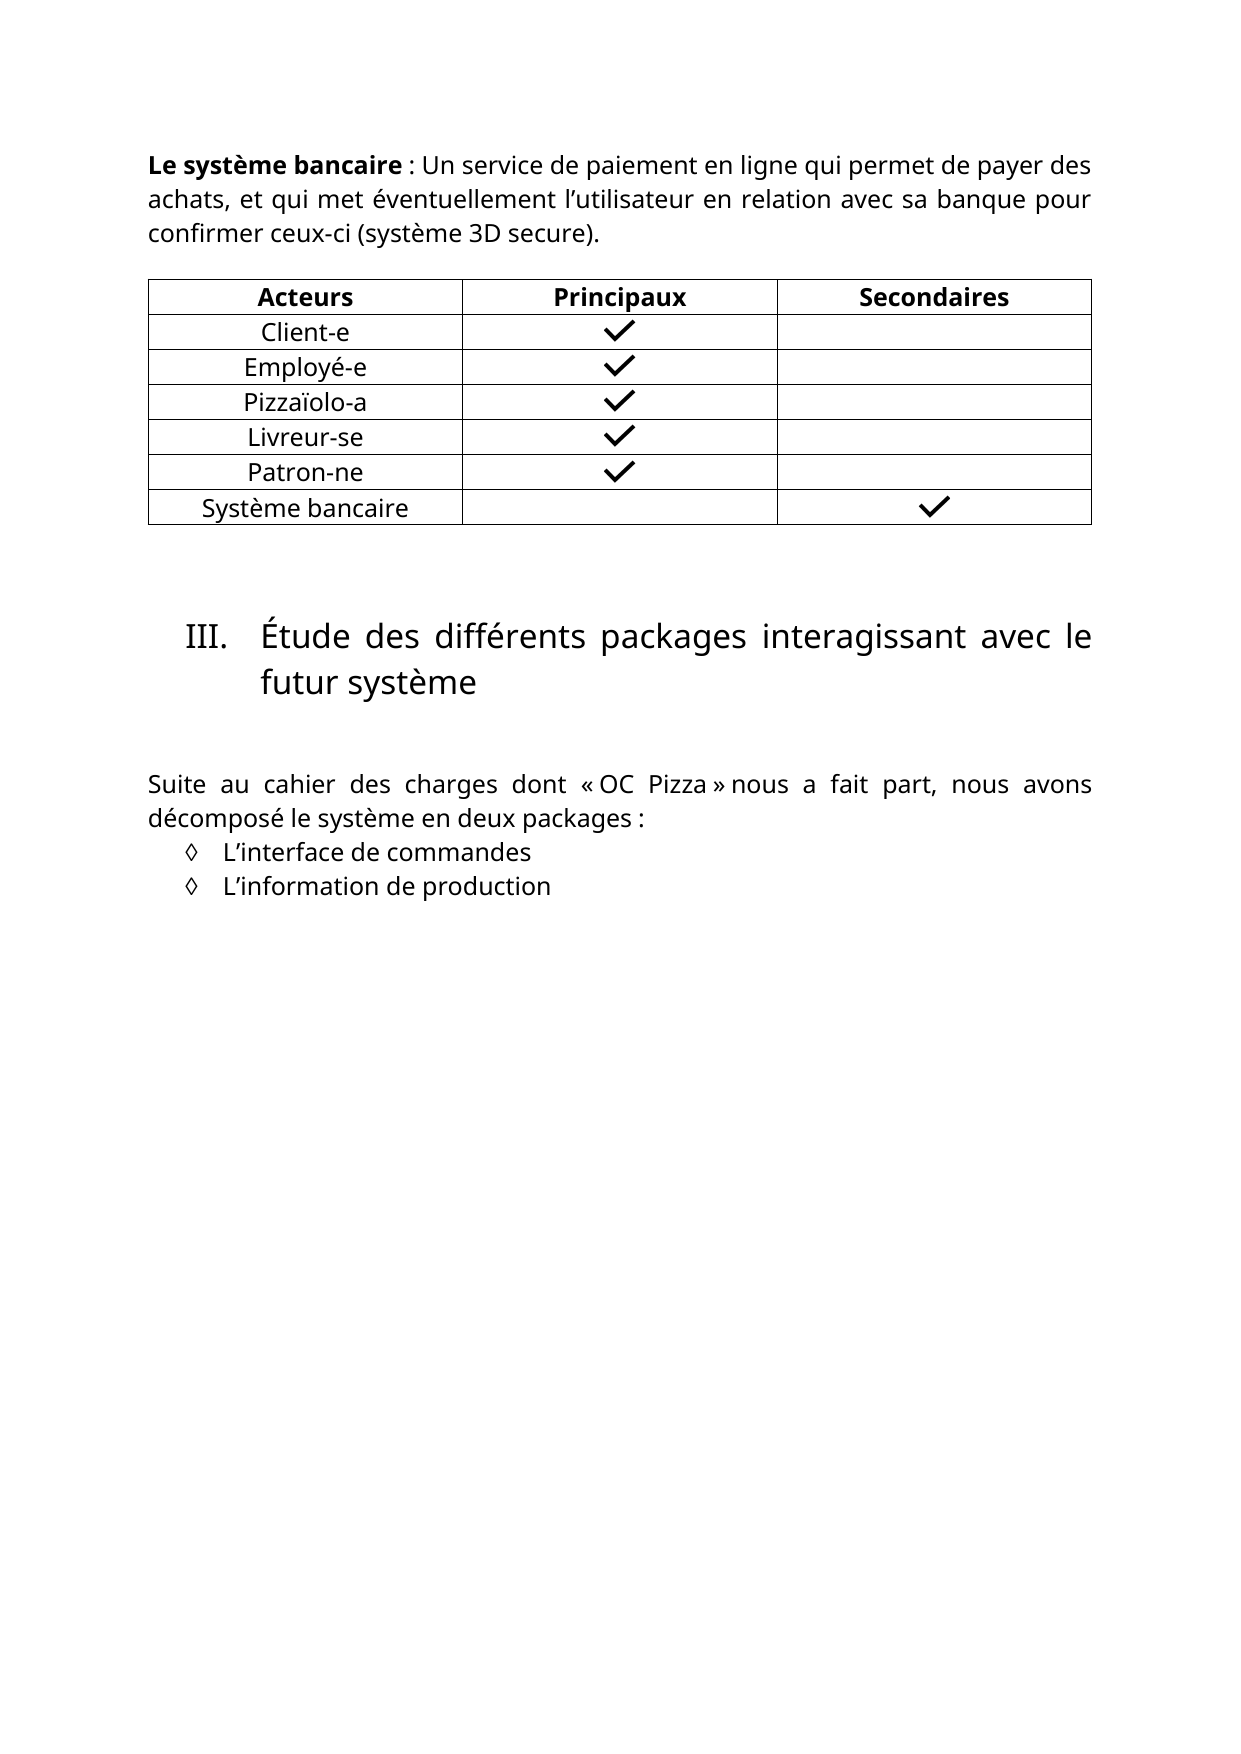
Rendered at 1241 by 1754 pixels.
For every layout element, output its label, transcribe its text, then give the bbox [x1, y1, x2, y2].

table_cell [778, 350, 1091, 384]
picture [918, 490, 951, 523]
table_cell [778, 315, 1091, 349]
picture [603, 314, 636, 347]
table_cell [778, 455, 1091, 489]
table_header Acteurs [149, 280, 462, 314]
table_cell Livreur-se [149, 420, 462, 454]
picture [603, 349, 636, 382]
table_cell [778, 385, 1091, 419]
table_cell Client-e [149, 315, 462, 349]
subtitle Étude des différents packages interagissant avec le futur système [185, 613, 1093, 704]
table_cell [463, 455, 777, 489]
picture [603, 385, 636, 417]
text Le système bancaire : Un service de paiement en ligne qui permet de payer des achats, et qui met éventuellement l’utilisateur en relation avec sa banque pour confirmer ceux-ci (système 3D secure). [148, 148, 1093, 250]
table_cell [463, 315, 777, 349]
list L’interface de commandes [185, 835, 1093, 869]
picture [603, 420, 636, 452]
picture [603, 455, 636, 488]
table_cell Patron-ne [149, 455, 462, 489]
table_cell [463, 385, 777, 419]
table_cell [778, 420, 1091, 454]
table_cell Pizzaïolo-a [149, 385, 462, 419]
table_cell Système bancaire [149, 490, 462, 524]
table_header Secondaires [778, 280, 1091, 314]
list L’information de production [185, 869, 1093, 903]
table_header Principaux [463, 280, 777, 314]
table_cell [463, 420, 777, 454]
table_cell Employé-e [149, 350, 462, 384]
text Suite au cahier des charges dont « OC Pizza » nous a fait part, nous avons décomposé le système en deux packages : [148, 767, 1093, 835]
table_cell [463, 490, 777, 524]
table_cell [778, 490, 1091, 524]
table_cell [463, 350, 777, 384]
